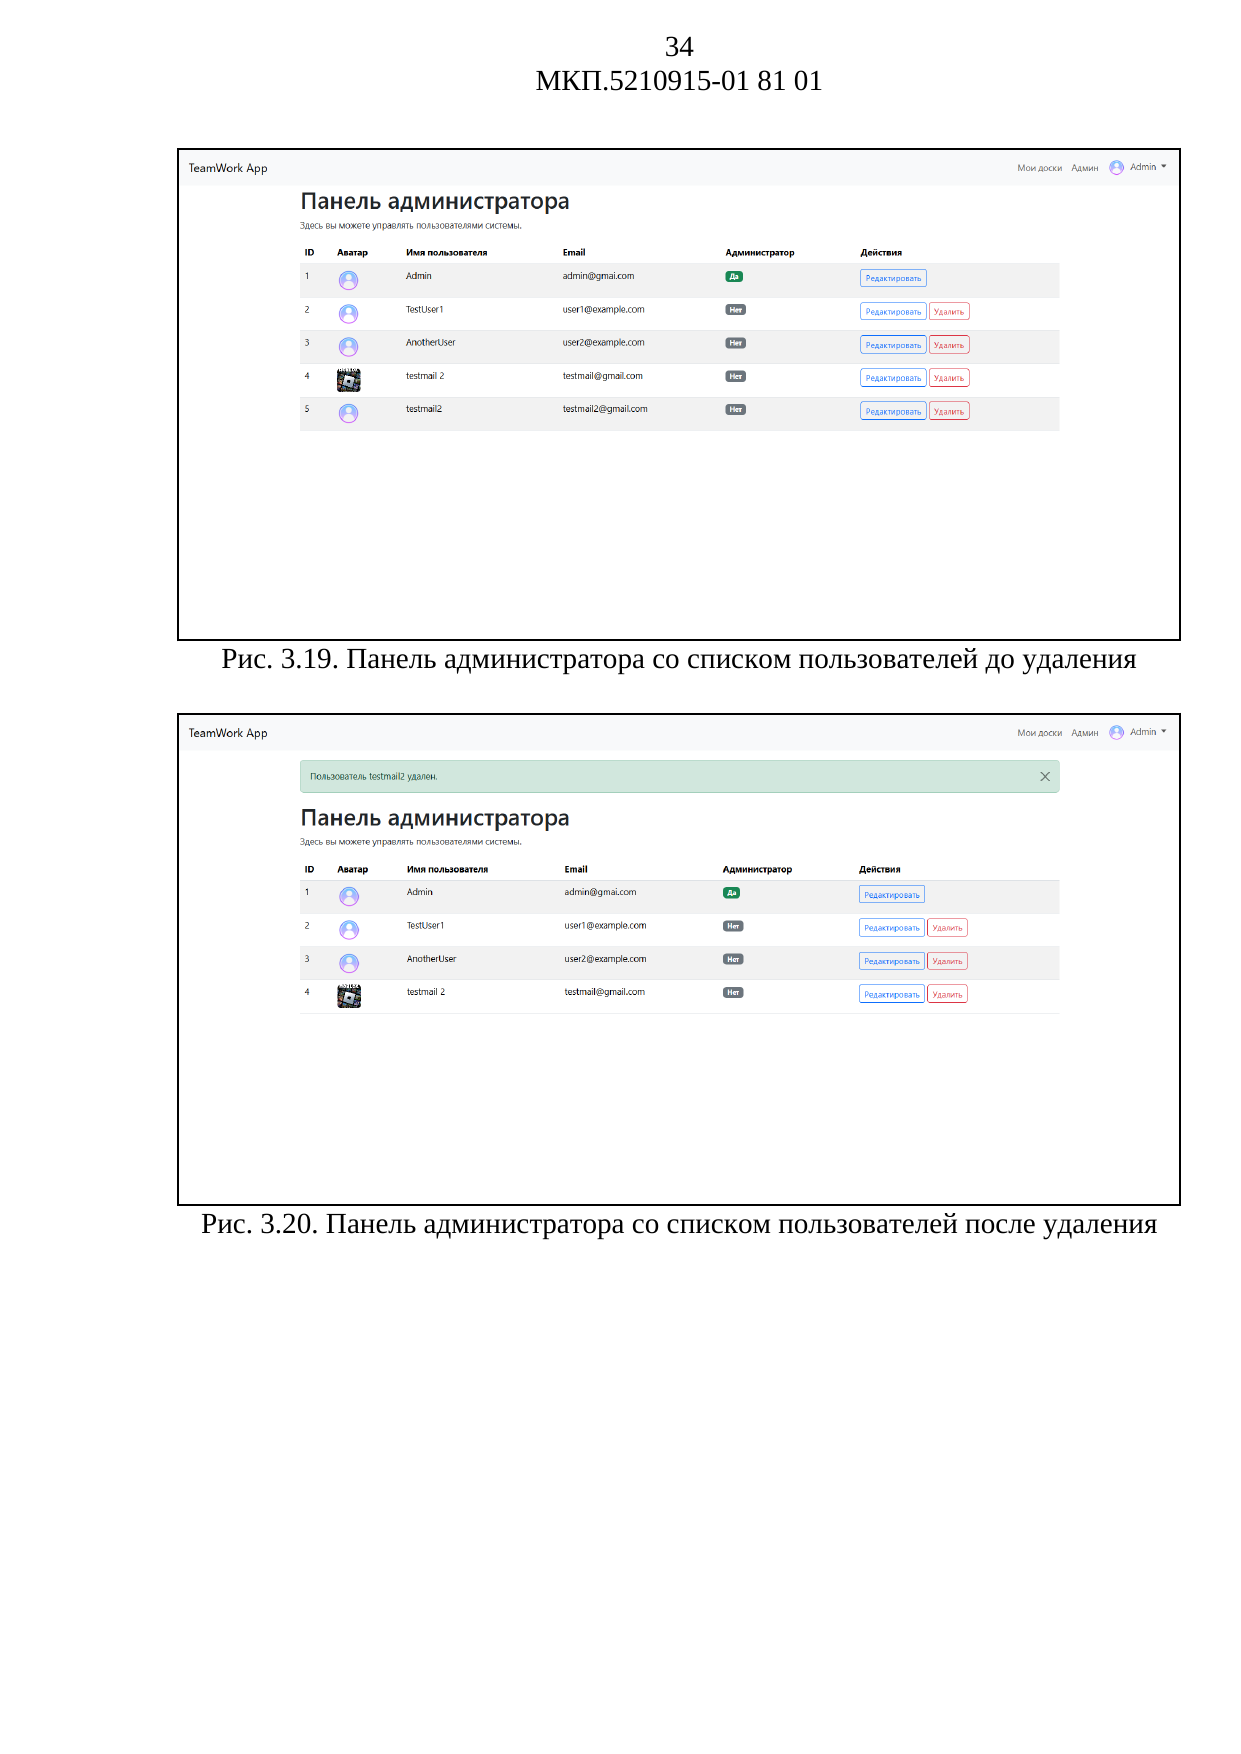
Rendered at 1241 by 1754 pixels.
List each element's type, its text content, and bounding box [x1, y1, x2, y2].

picture [179, 715, 1179, 1204]
picture [179, 150, 1179, 639]
text Рис. 3.20. Панель администратора со списком пользователей после удаления [177, 1206, 1181, 1239]
text Рис. 3.19. Панель администратора со списком пользователей до удаления [177, 641, 1181, 675]
